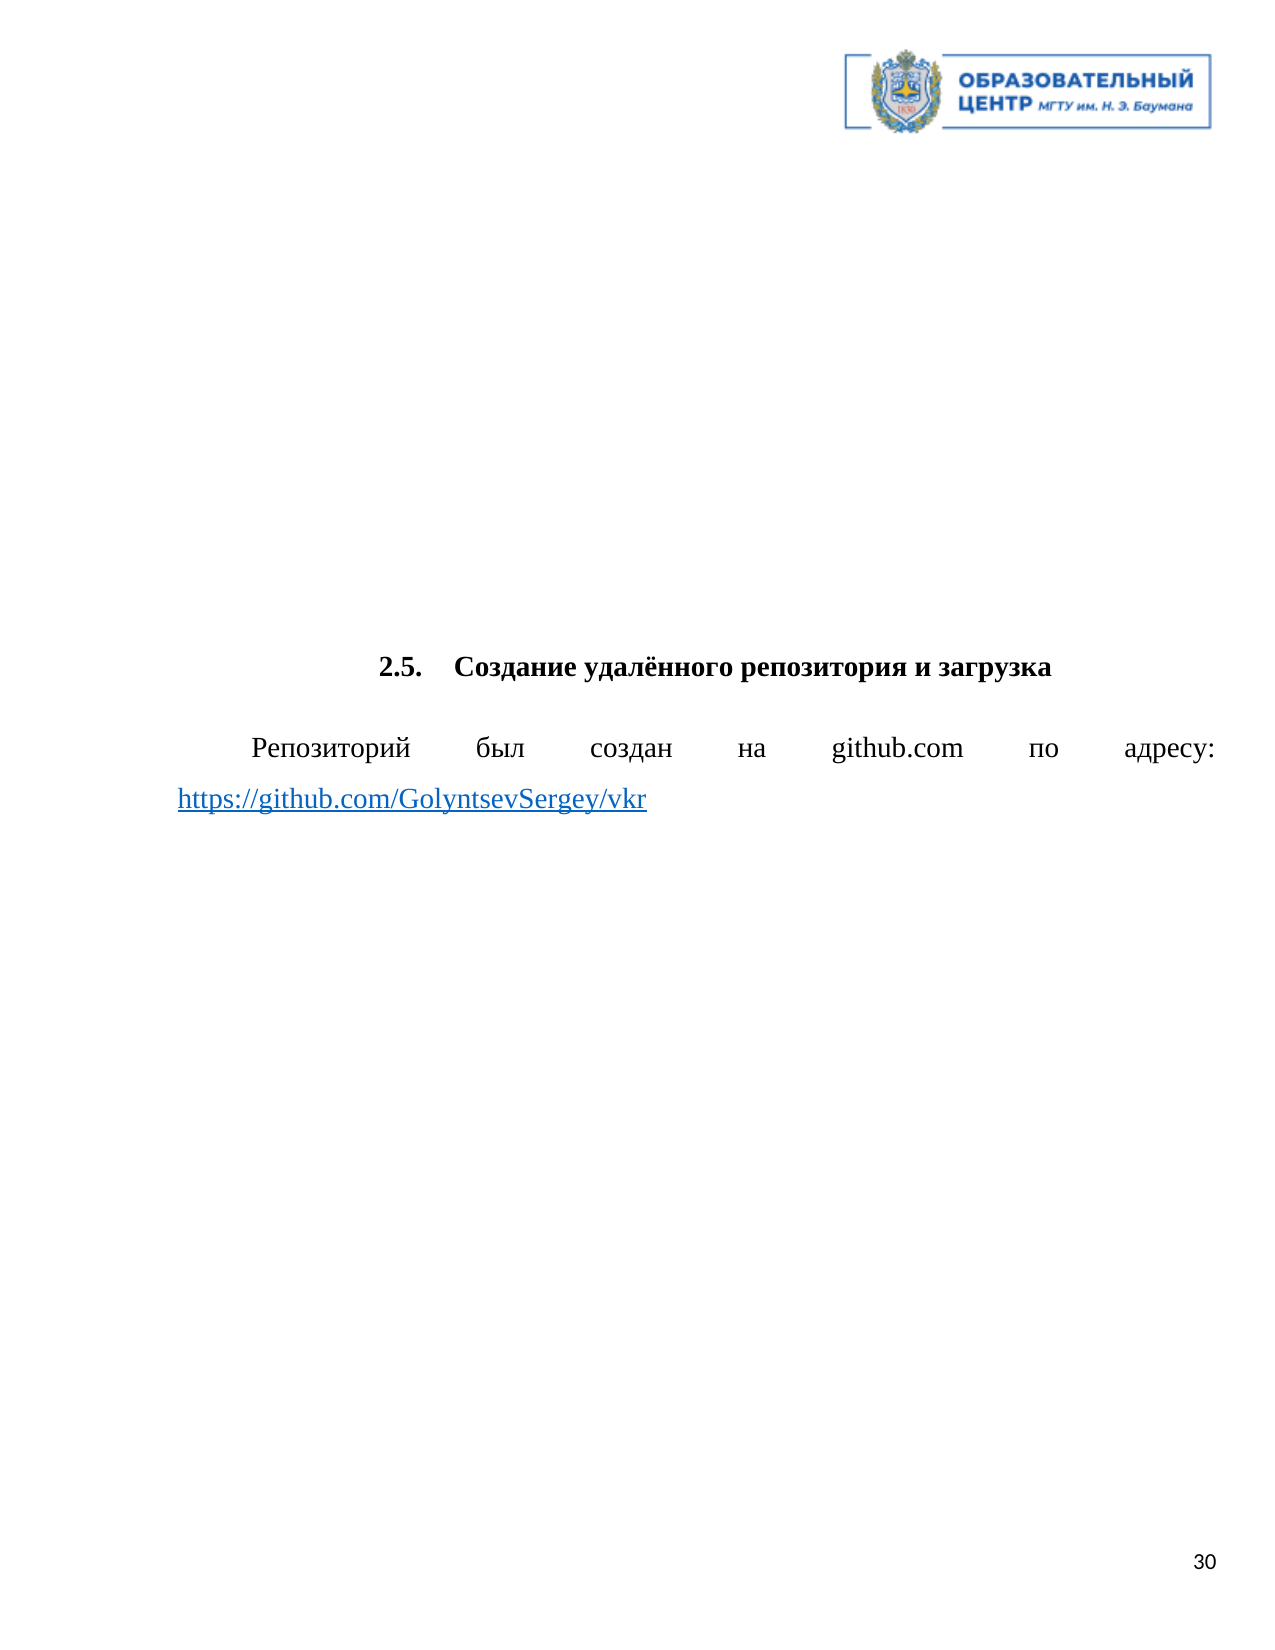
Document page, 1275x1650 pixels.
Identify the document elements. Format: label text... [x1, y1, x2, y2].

picture [814, 26, 1262, 149]
list Создание удалённого репозитория и загрузка [215, 649, 1216, 683]
text Репозиторий был создан на github.com по адресу: https://github.com/GolyntsevSergey/vkr [177, 731, 1216, 814]
